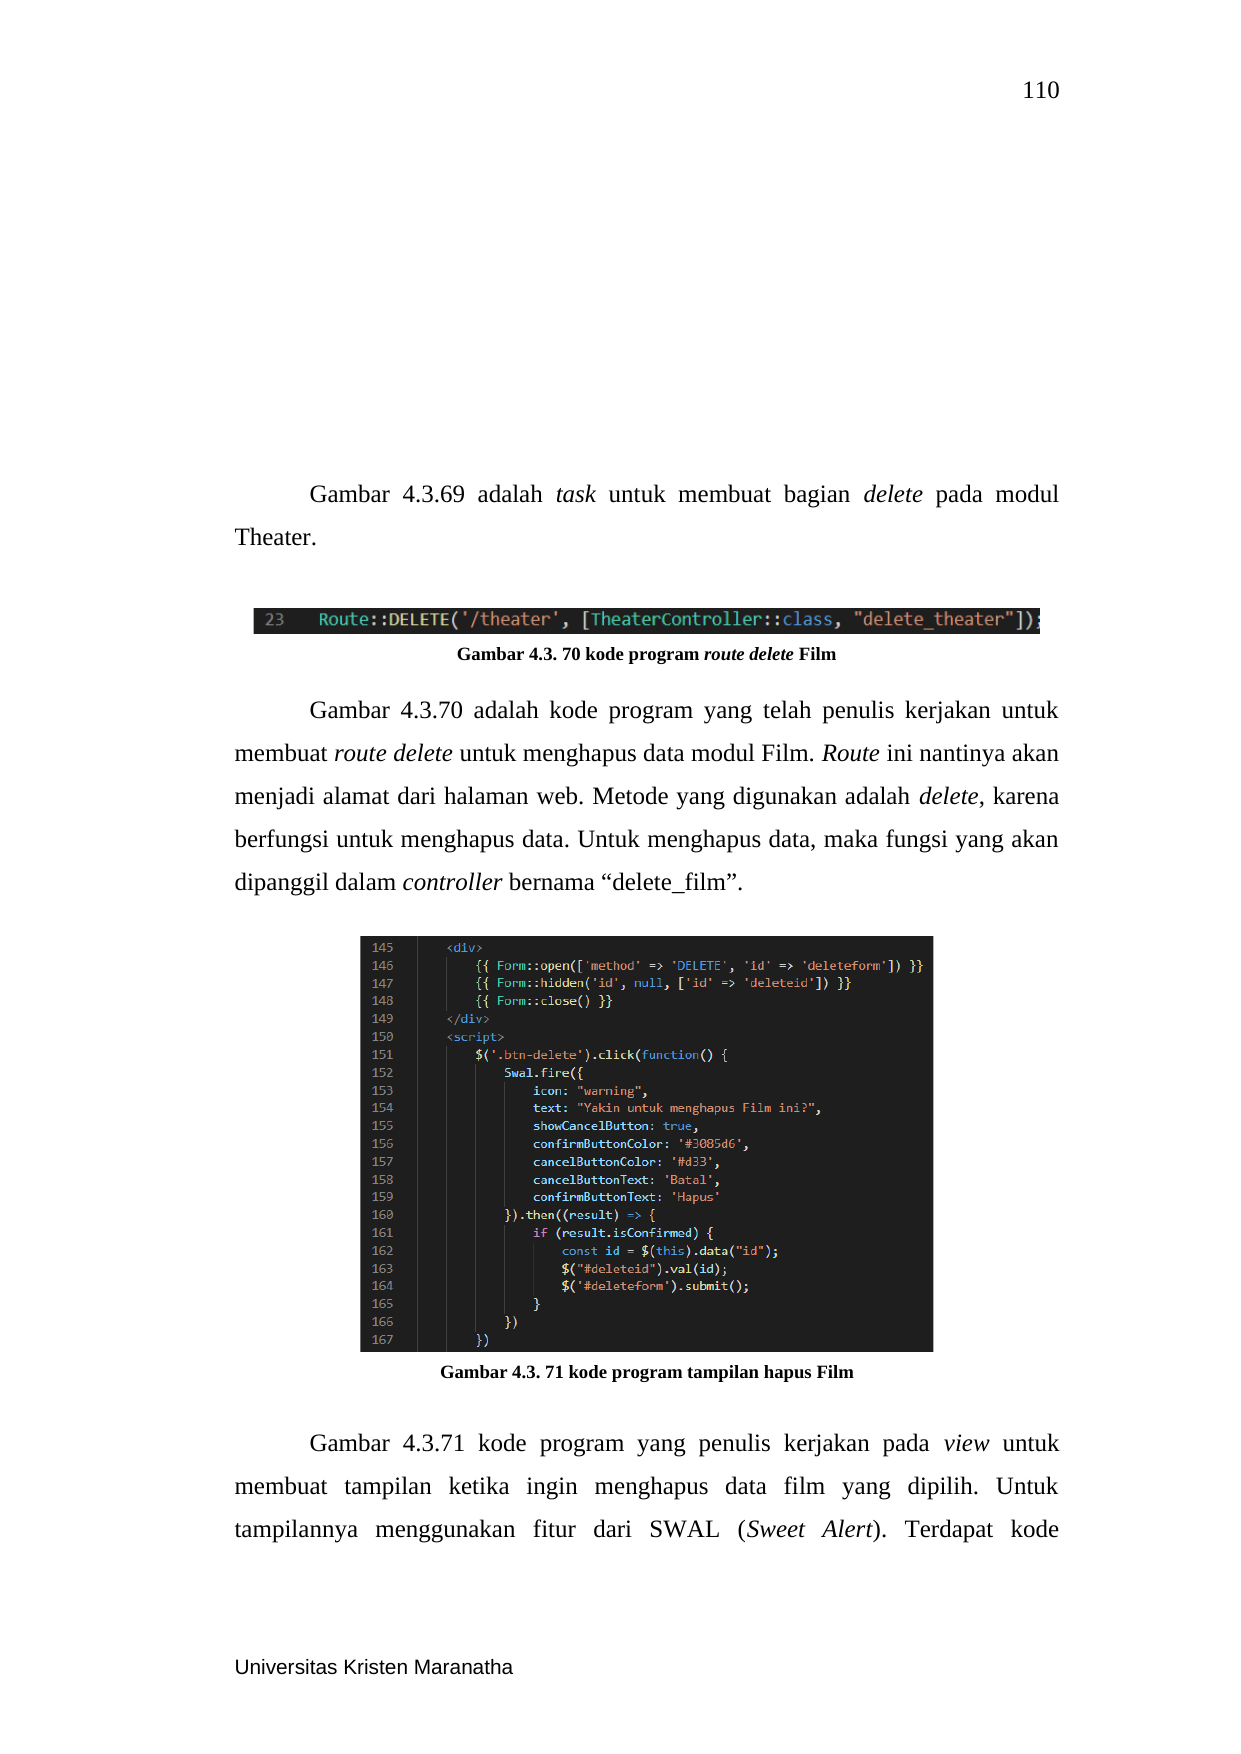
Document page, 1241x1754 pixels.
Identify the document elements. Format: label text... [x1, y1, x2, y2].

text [234, 1428, 1059, 1543]
picture [253, 608, 1040, 634]
picture [360, 936, 934, 1352]
text Gambar 4.3.70 adalah kode program yang telah penulis kerjakan untuk membuat route delete untuk menghapus data modul Film. Route ini nantinya akan menjadi alamat dari halaman web. Metode yang digunakan adalah delete, karena berfungsi untuk menghapus data. Untuk menghapus data, maka fungsi yang akan dipanggil dalam controller bernama “delete_film”. [234, 695, 1059, 896]
text Gambar 4.3.69 adalah task untuk membuat bagian delete pada modul Theater. [234, 479, 1059, 551]
